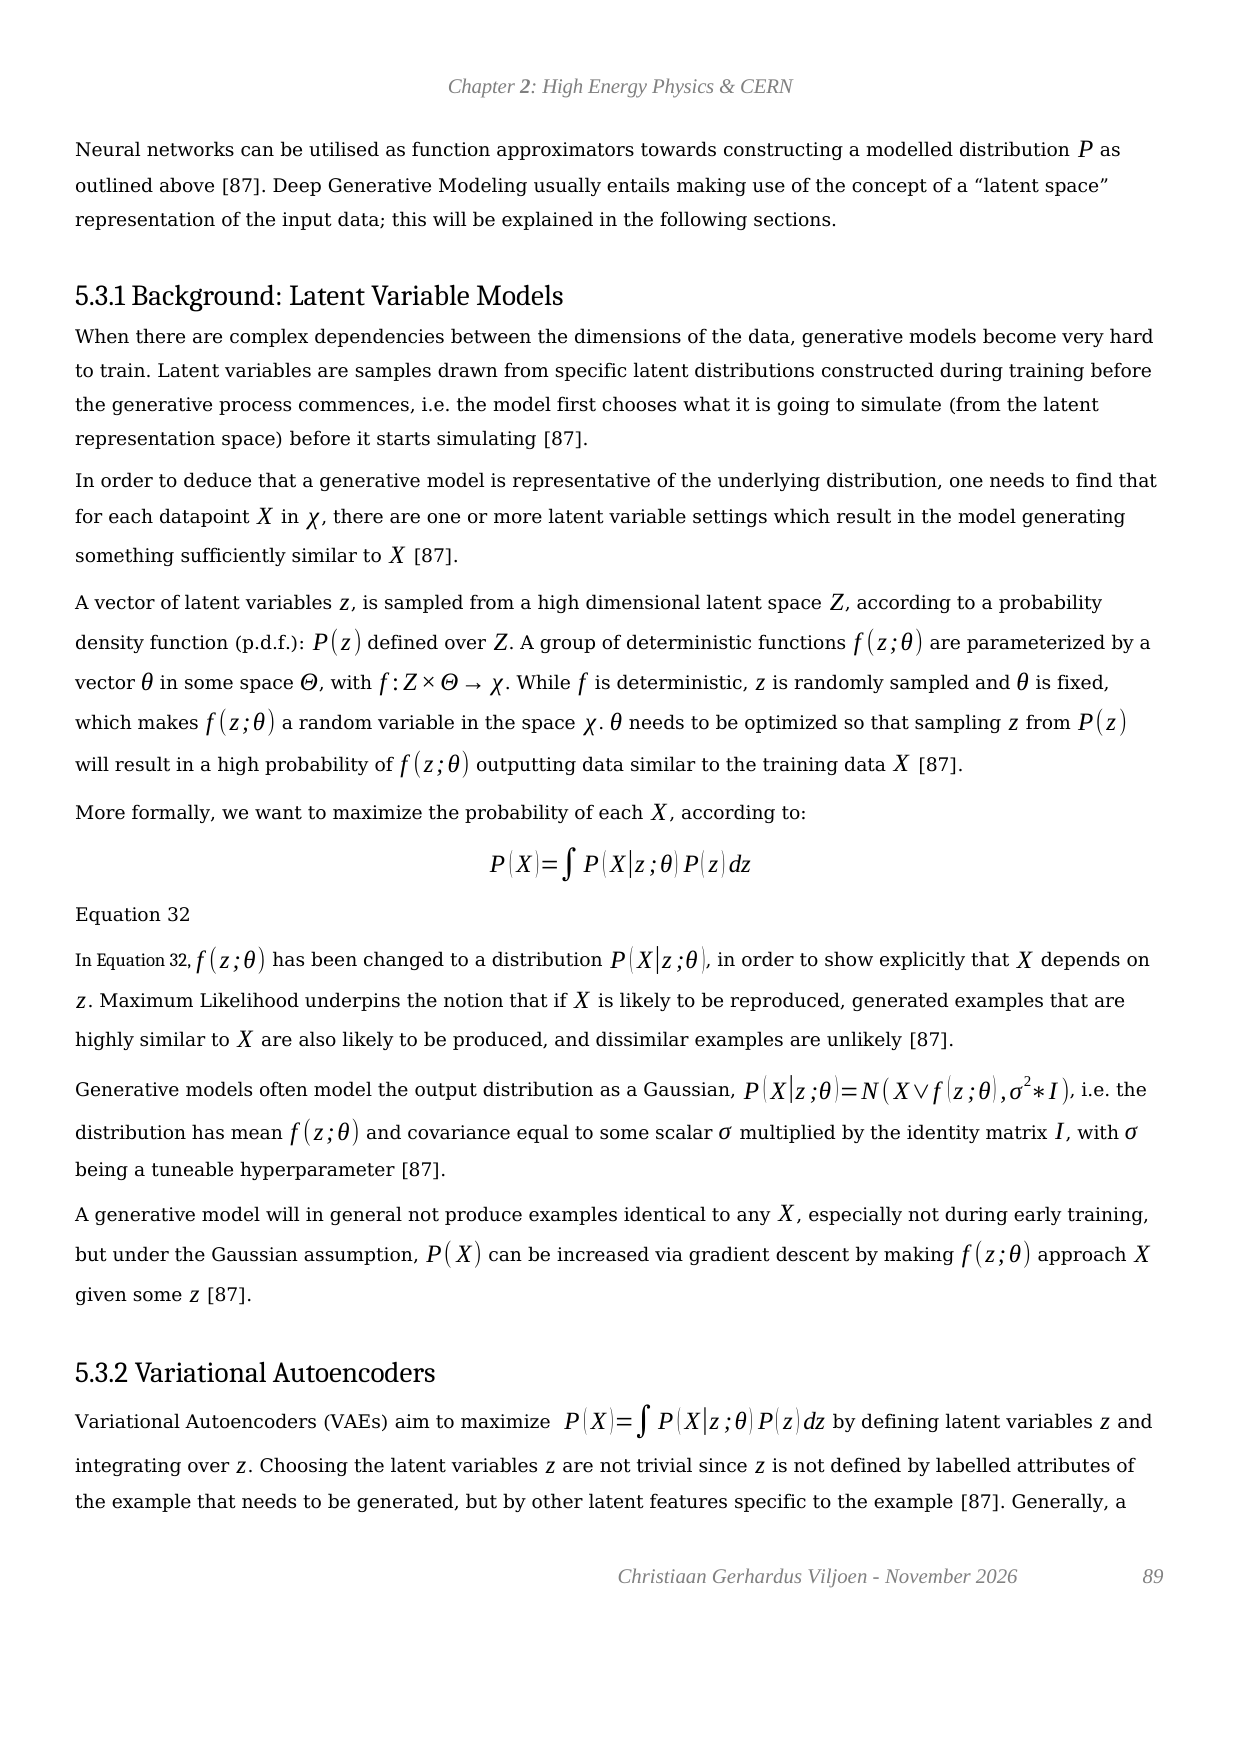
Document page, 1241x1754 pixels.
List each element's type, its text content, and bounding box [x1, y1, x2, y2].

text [75, 1403, 1165, 1513]
text A generative model will in general not produce examples identical to any , especially not during early training, but under the Gaussian assumption, can be increased via gradient descent by making approach given some . [75, 1200, 1165, 1308]
text More formally, we want to maximize the probability of each , according to: [75, 798, 1165, 826]
text Equation 32 [75, 903, 1165, 925]
subtitle Variational Autoencoders [75, 1357, 1165, 1390]
text Generative models often model the output distribution as a Gaussian, , i.e. the distribution has mean and covariance equal to some scalar multiplied by the identity matrix , with being a tuneable hyperparameter . [75, 1073, 1165, 1181]
text When there are complex dependencies between the dimensions of the data, generative models become very hard to train. Latent variables are samples drawn from specific latent distributions constructed during training before the generative process commences, i.e. the model first chooses what it is going to simulate (from the latent representation space) before it starts simulating . [75, 325, 1165, 449]
subtitle Background: Latent Variable Models [75, 279, 1165, 313]
text In Equation 32, has been changed to a distribution , in order to show explicitly that depends on . Maximum Likelihood underpins the notion that if is likely to be reproduced, generated examples that are highly similar to are also likely to be produced, and dissimilar examples are unlikely . [75, 945, 1165, 1053]
text In order to deduce that a generative model is representative of the underlying distribution, one needs to find that for each datapoint in , there are one or more latent variable settings which result in the model generating something sufficiently similar to . [75, 469, 1165, 569]
text Neural networks can be utilised as function approximators towards constructing a modelled distribution as outlined above . Deep Generative Modeling usually entails making use of the concept of a “latent space” representation of the input data; this will be explained in the following sections. [75, 135, 1165, 231]
text A vector of latent variables , is sampled from a high dimensional latent space , according to a probability density function (p.d.f.): defined over . A group of deterministic functions are parameterized by a vector in some space , with . While is deterministic, is randomly sampled and is fixed, which makes a random variable in the space . needs to be optimized so that sampling from will result in a high probability of outputting data similar to the training data . [75, 588, 1165, 779]
